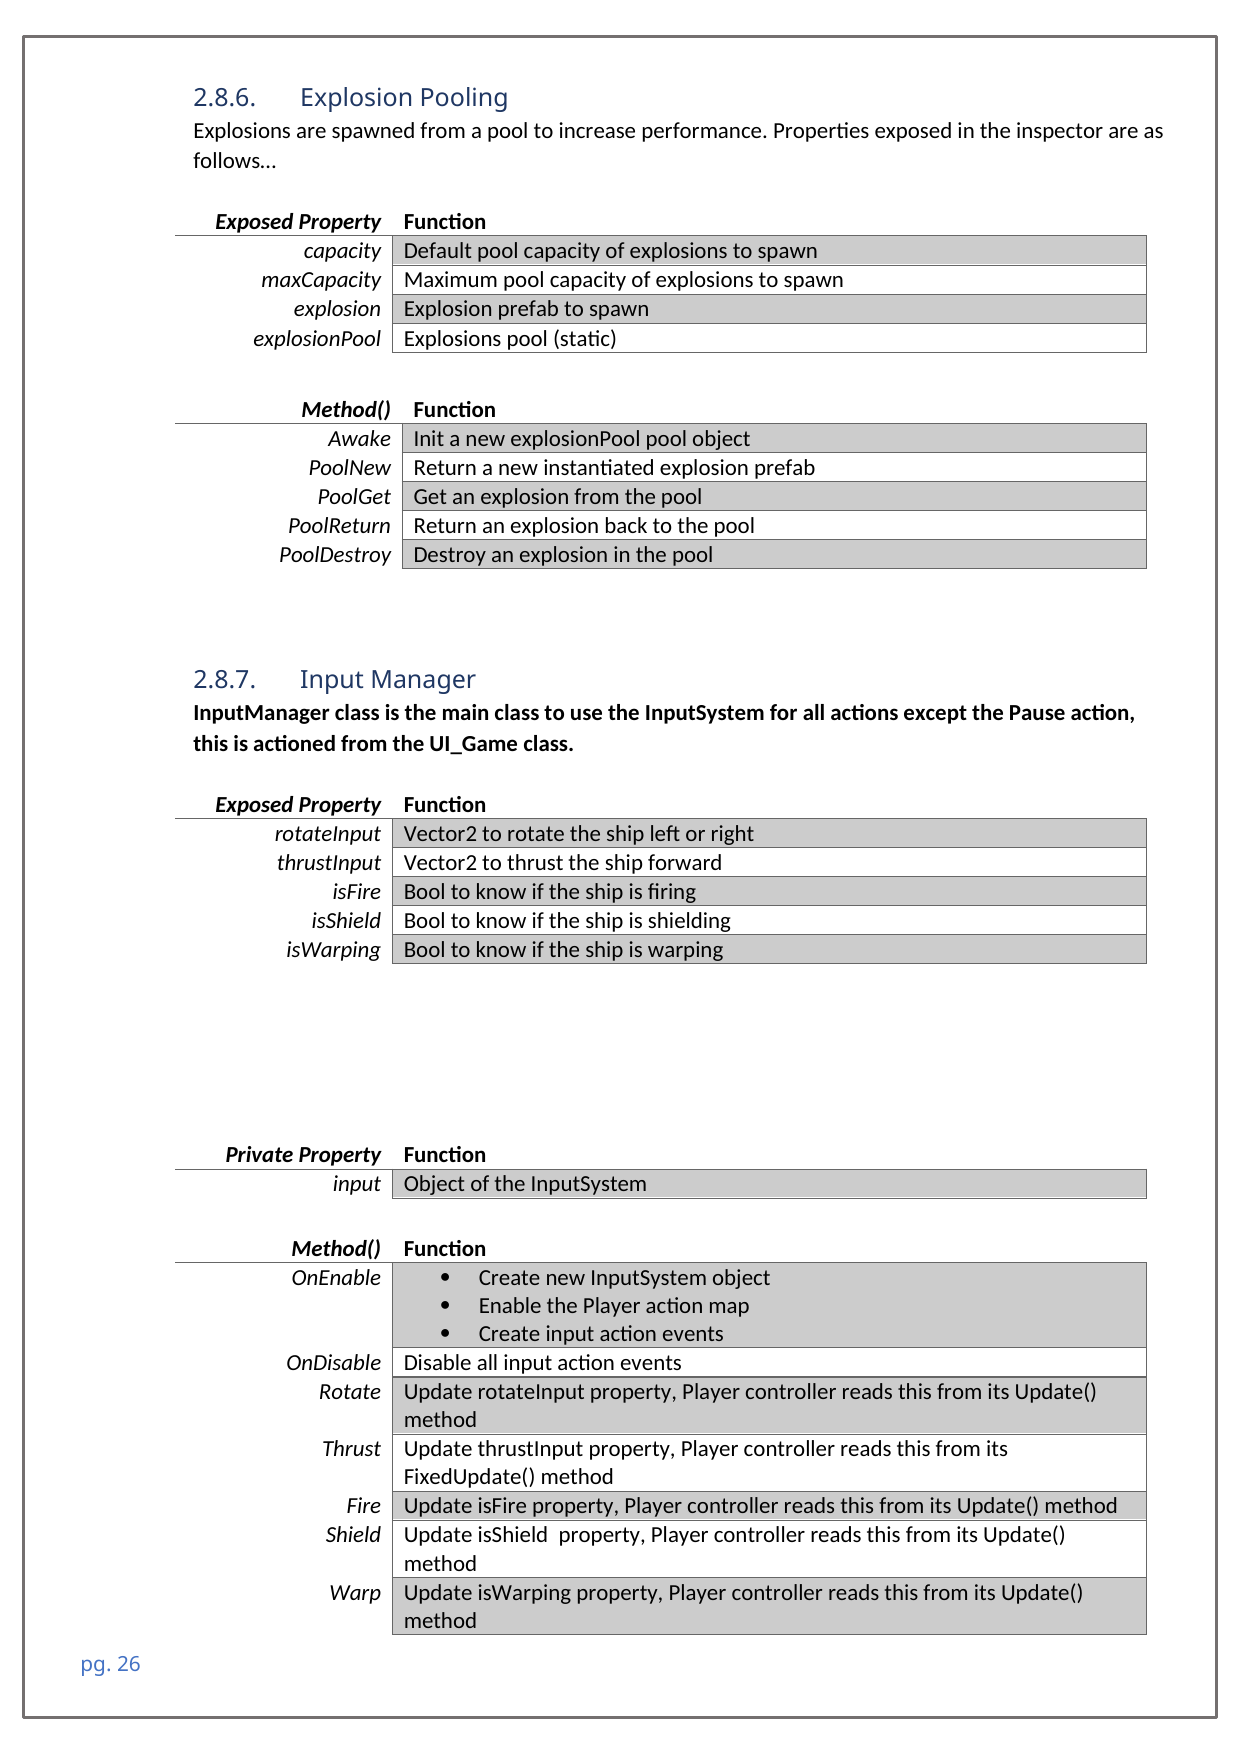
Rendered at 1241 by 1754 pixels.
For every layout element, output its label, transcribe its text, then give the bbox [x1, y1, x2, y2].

table_cell Explosions pool (static) [393, 324, 1146, 352]
table_header Method() [175, 1234, 392, 1262]
table_header Function [402, 395, 1146, 423]
table_cell PoolReturn [175, 510, 402, 539]
table_header Function [392, 1234, 1146, 1262]
table_header Function [392, 790, 1146, 818]
table_cell Update thrustInput property, Player controller reads this from its FixedUpdate() method [393, 1435, 1146, 1491]
table_cell capacity [175, 236, 392, 264]
table_cell isFire [175, 876, 392, 905]
table_cell OnEnable [175, 1263, 392, 1347]
table_cell isShield [175, 905, 392, 934]
table_cell isWarping [175, 934, 392, 963]
table_header Function [392, 208, 1146, 235]
table_cell explosionPool [175, 323, 392, 352]
table_cell Vector2 to thrust the ship forward [393, 848, 1146, 876]
table_cell PoolGet [175, 481, 402, 510]
table_cell Vector2 to rotate the ship left or right [393, 819, 1146, 847]
table_cell Shield [175, 1520, 392, 1577]
table_cell Object of the InputSystem [393, 1170, 1146, 1197]
table_header Method() [175, 395, 402, 423]
table_cell rotateInput [175, 819, 392, 847]
text Explosions are spawned from a pool to increase performance. Properties exposed in the inspector are as follows… [193, 116, 1165, 174]
table_cell Awake [175, 424, 402, 452]
table_cell Create new InputSystem object Enable the Player action map Create input action events [393, 1263, 1146, 1347]
table_header Function [392, 1140, 1146, 1168]
table_cell PoolNew [175, 452, 402, 481]
subtitle Explosion Pooling [193, 79, 1165, 113]
table_cell Get an explosion from the pool [403, 482, 1146, 510]
table_header Private Property [175, 1140, 392, 1168]
table_cell Default pool capacity of explosions to spawn [393, 236, 1146, 264]
table_cell explosion [175, 294, 392, 323]
table_cell thrustInput [175, 847, 392, 876]
table_cell Fire [175, 1491, 392, 1519]
table_cell Bool to know if the ship is warping [393, 935, 1146, 963]
table_cell Update isWarping property, Player controller reads this from its Update() method [393, 1578, 1146, 1634]
table_cell maxCapacity [175, 265, 392, 293]
table_cell OnDisable [175, 1347, 392, 1376]
table_cell Rotate [175, 1376, 392, 1433]
text InputManager class is the main class to use the InputSystem for all actions except the Pause action, this is actioned from the UI_Game class. [193, 698, 1165, 757]
table_cell Return an explosion back to the pool [403, 511, 1146, 539]
table_cell Bool to know if the ship is shielding [393, 906, 1146, 934]
table_cell Update rotateInput property, Player controller reads this from its Update() method [393, 1378, 1146, 1433]
table_cell Update isFire property, Player controller reads this from its Update() method [393, 1492, 1146, 1519]
table_cell input [175, 1170, 392, 1197]
table_cell Warp [175, 1577, 392, 1634]
table_cell Maximum pool capacity of explosions to spawn [393, 266, 1146, 293]
table_cell Update isShield property, Player controller reads this from its Update() method [393, 1521, 1146, 1577]
table_cell Return a new instantiated explosion prefab [403, 453, 1146, 481]
table_cell Bool to know if the ship is firing [393, 877, 1146, 905]
table_header Exposed Property [175, 208, 392, 235]
table_cell Thrust [175, 1434, 392, 1491]
table_header Exposed Property [175, 790, 392, 818]
table_cell Explosion prefab to spawn [393, 295, 1146, 323]
table_cell Destroy an explosion in the pool [403, 540, 1146, 568]
table_cell Disable all input action events [393, 1348, 1146, 1376]
table_cell PoolDestroy [175, 539, 402, 568]
table_cell Init a new explosionPool pool object [403, 424, 1146, 452]
subtitle Input Manager [193, 662, 1165, 696]
